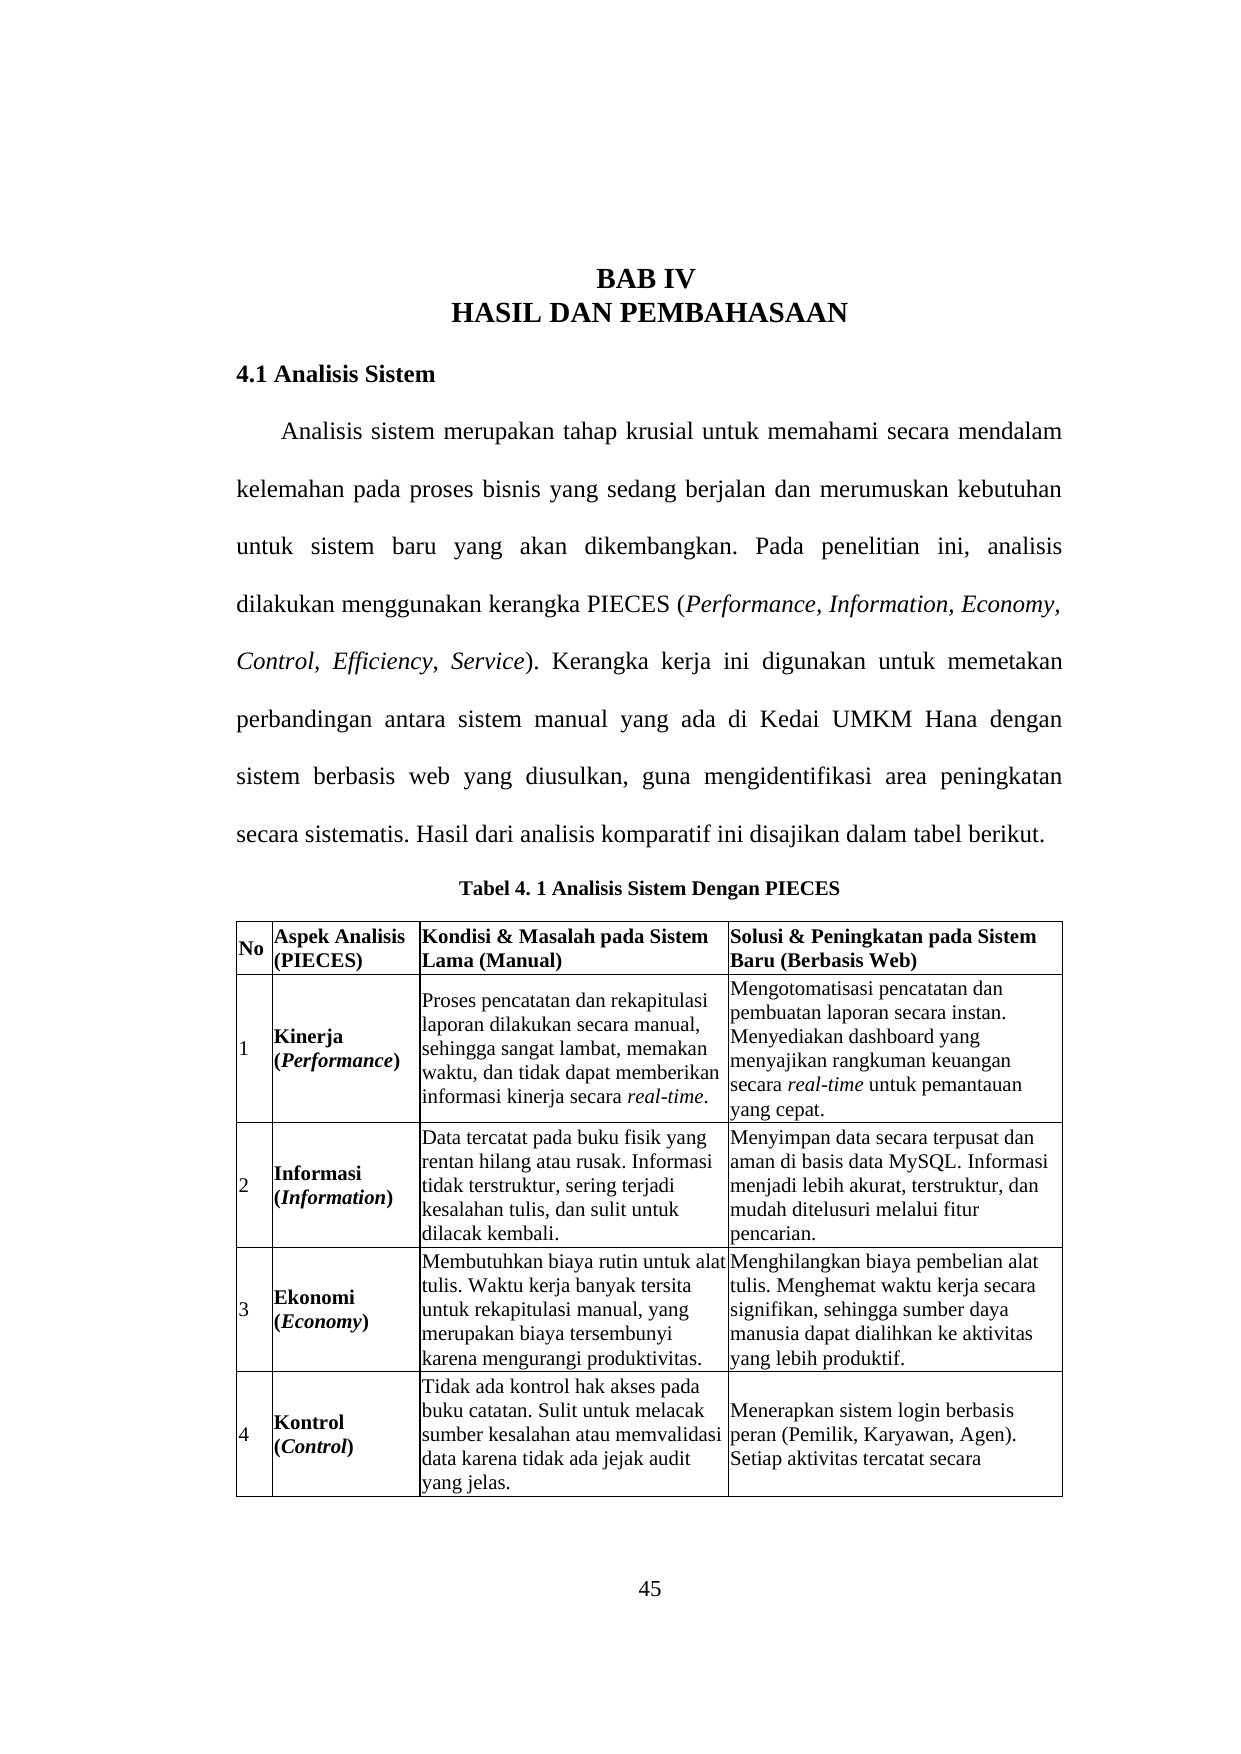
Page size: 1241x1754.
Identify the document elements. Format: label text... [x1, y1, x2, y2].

table_header No [237, 922, 272, 973]
table_cell Menghilangkan biaya pembelian alat tulis. Menghemat waktu kerja secara signifikan, sehingga sumber daya manusia dapat dialihkan ke aktivitas yang lebih produktif. [729, 1248, 1062, 1371]
table_cell Ekonomi (Economy) [273, 1248, 419, 1371]
table_cell Kontrol (Control) [273, 1372, 419, 1496]
table_header Kondisi & Masalah pada Sistem Lama (Manual) [421, 922, 728, 973]
subtitle 4.1 Analisis Sistem [236, 359, 1063, 388]
subtitle BAB IV HASIL DAN PEMBAHASAAN [236, 261, 1063, 328]
table_cell 1 [237, 975, 272, 1122]
table_cell Proses pencatatan dan rekapitulasi laporan dilakukan secara manual, sehingga sangat lambat, memakan waktu, dan tidak dapat memberikan informasi kinerja secara real-time. [421, 975, 728, 1122]
table_cell 3 [237, 1248, 272, 1371]
text Tabel 4. 1 Analisis Sistem Dengan PIECES [236, 876, 1063, 900]
table_cell Kinerja (Performance) [273, 975, 419, 1122]
text Analisis sistem merupakan tahap krusial untuk memahami secara mendalam kelemahan pada proses bisnis yang sedang berjalan dan merumuskan kebutuhan untuk sistem baru yang akan dikembangkan. Pada penelitian ini, analisis dilakukan menggunakan kerangka PIECES (Performance, Information, Economy, Control, Efficiency, Service). Kerangka kerja ini digunakan untuk memetakan perbandingan antara sistem manual yang ada di Kedai UMKM Hana dengan sistem berbasis web yang diusulkan, guna mengidentifikasi area peningkatan secara sistematis. Hasil dari analisis komparatif ini disajikan dalam tabel berikut. [236, 416, 1063, 848]
table_cell Menerapkan sistem login berbasis peran (Pemilik, Karyawan, Agen). Setiap aktivitas tercatat secara [729, 1372, 1062, 1496]
table_header Aspek Analisis (PIECES) [273, 922, 419, 973]
table_cell Informasi (Information) [273, 1123, 419, 1247]
table_cell Menyimpan data secara terpusat dan aman di basis data MySQL. Informasi menjadi lebih akurat, terstruktur, dan mudah ditelusuri melalui fitur pencarian. [729, 1123, 1062, 1247]
table_cell Tidak ada kontrol hak akses pada buku catatan. Sulit untuk melacak sumber kesalahan atau memvalidasi data karena tidak ada jejak audit yang jelas. [421, 1372, 728, 1496]
table_header Solusi & Peningkatan pada Sistem Baru (Berbasis Web) [729, 922, 1062, 973]
table_cell Mengotomatisasi pencatatan dan pembuatan laporan secara instan. Menyediakan dashboard yang menyajikan rangkuman keuangan secara real-time untuk pemantauan yang cepat. [729, 975, 1062, 1122]
table_cell Data tercatat pada buku fisik yang rentan hilang atau rusak. Informasi tidak terstruktur, sering terjadi kesalahan tulis, dan sulit untuk dilacak kembali. [421, 1123, 728, 1247]
table_cell 4 [237, 1372, 272, 1496]
table_cell Membutuhkan biaya rutin untuk alat tulis. Waktu kerja banyak tersita untuk rekapitulasi manual, yang merupakan biaya tersembunyi karena mengurangi produktivitas. [421, 1248, 728, 1371]
table_cell 2 [237, 1123, 272, 1247]
